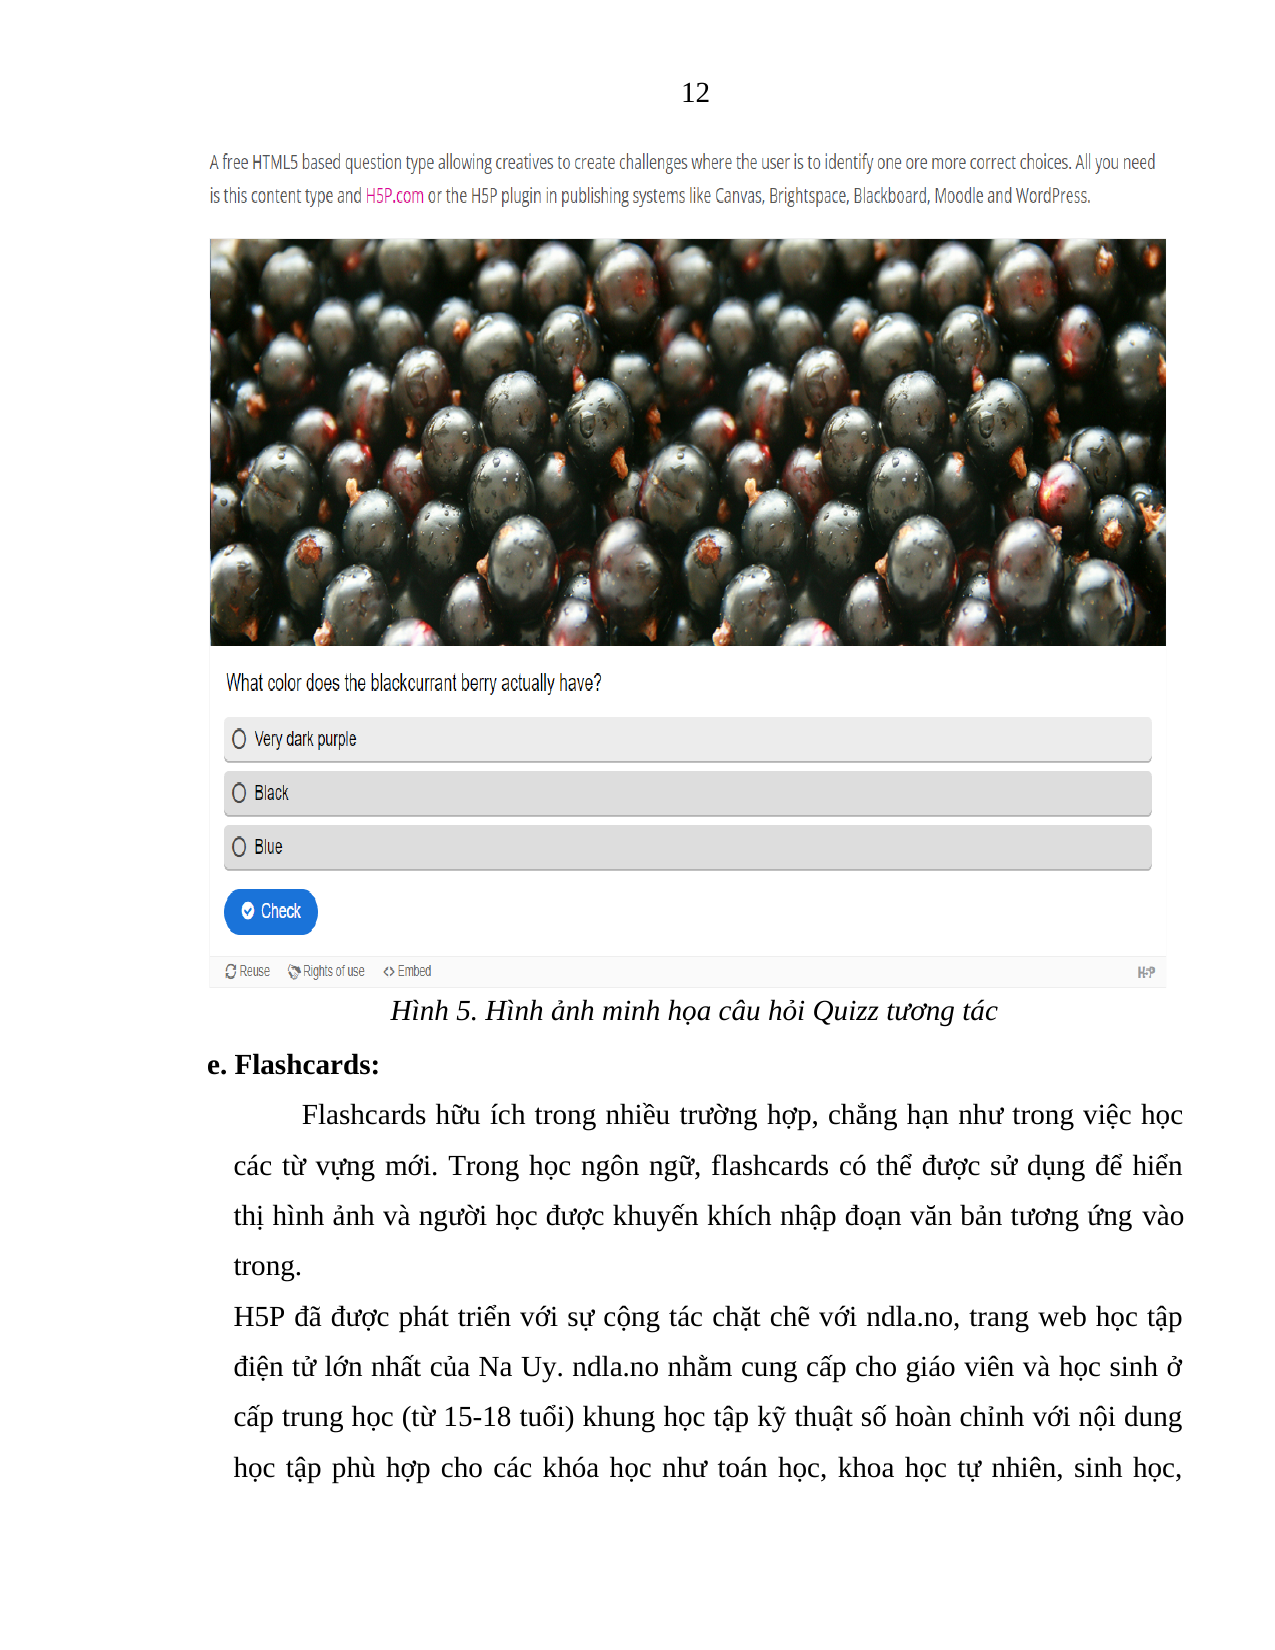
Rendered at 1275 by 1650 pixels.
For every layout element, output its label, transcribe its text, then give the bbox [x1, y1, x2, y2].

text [233, 1097, 1184, 1483]
text Hình . Hình ảnh minh họa câu hỏi Quizz tương tác [207, 993, 1184, 1026]
picture [206, 147, 1167, 993]
subtitle e. Flashcards: [207, 1047, 1184, 1081]
